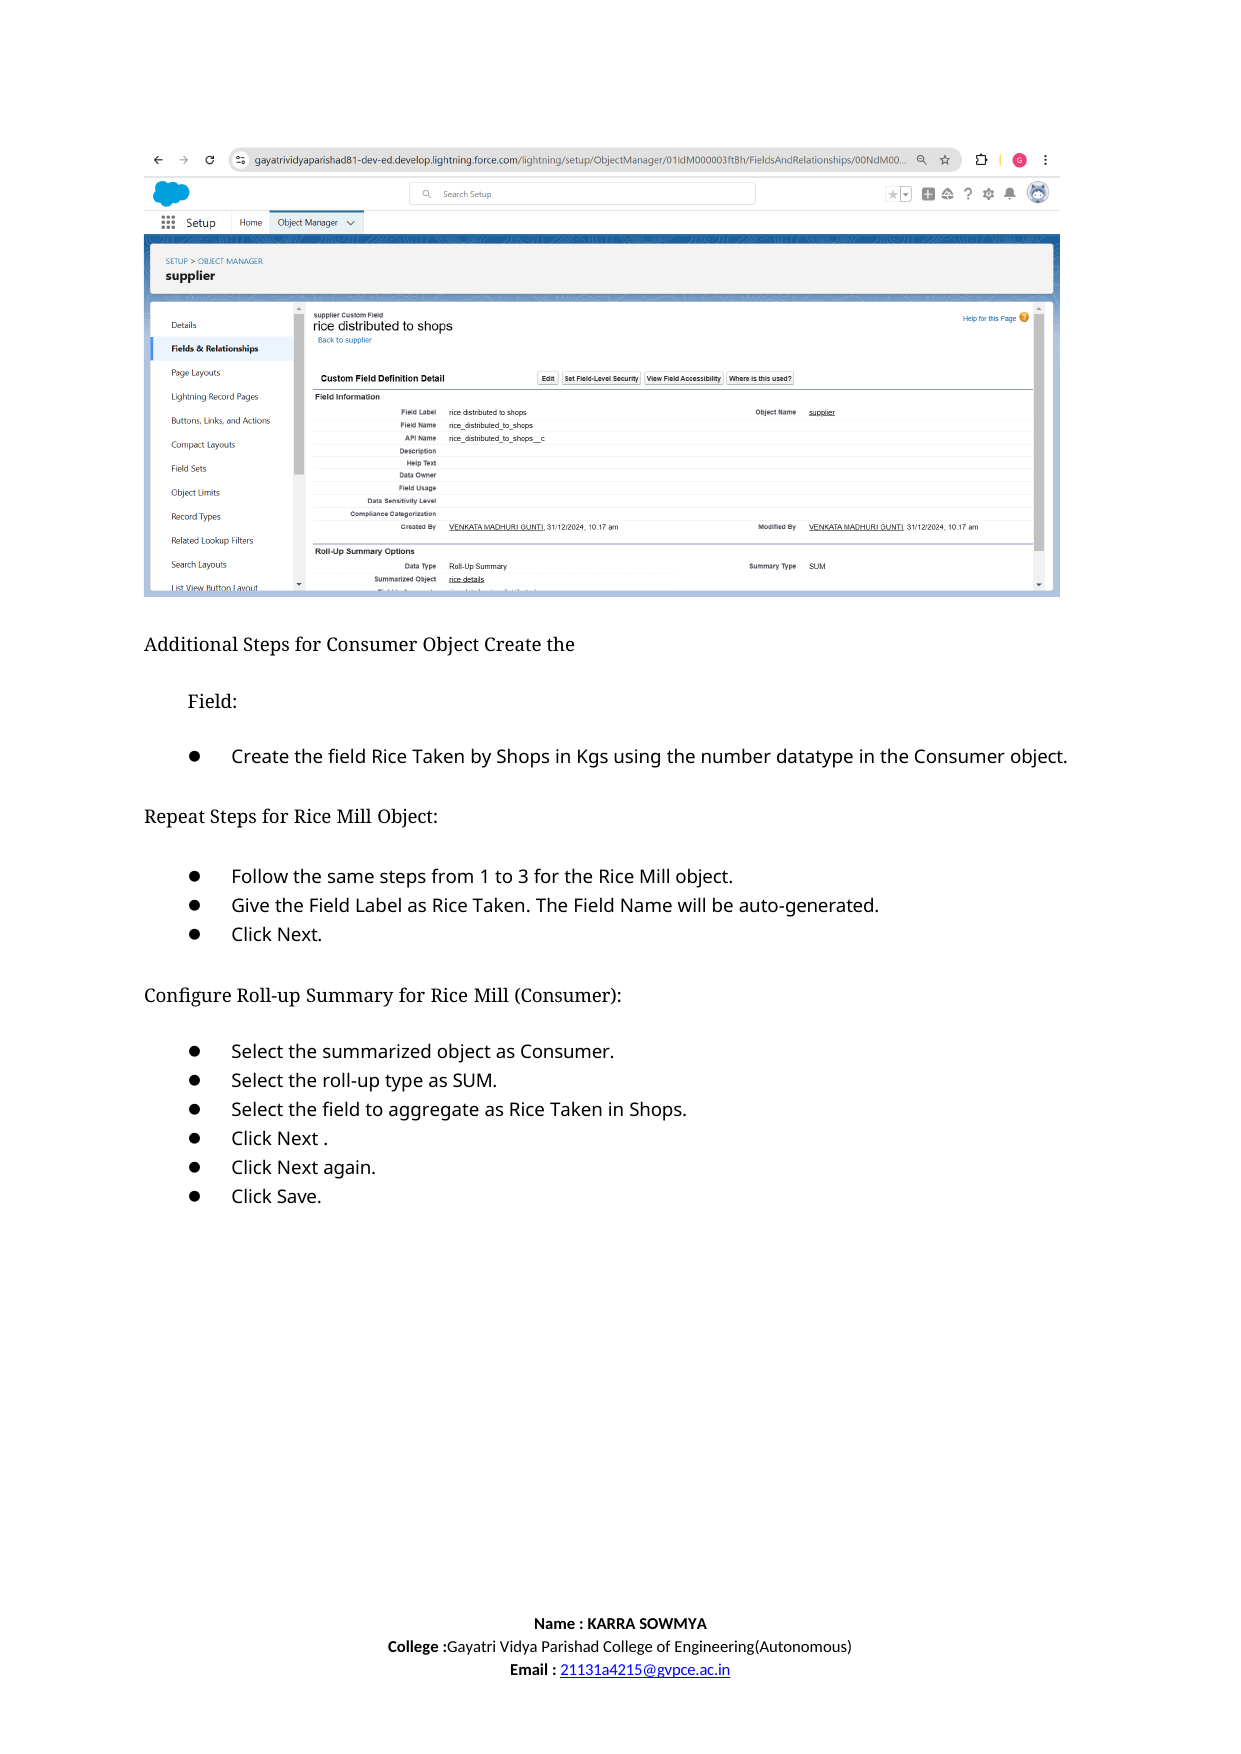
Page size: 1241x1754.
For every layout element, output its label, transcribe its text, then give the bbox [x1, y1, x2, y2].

list Click Next again. [187, 1154, 1093, 1179]
list Click Next . [187, 1125, 1093, 1151]
text Repeat Steps for Rice Mill Object: [144, 803, 1093, 829]
list Select the field to aggregate as Rice Taken in Shops. [187, 1096, 1093, 1122]
text Configure Roll-up Summary for Rice Mill (Consumer): [144, 982, 1093, 1007]
list Follow the same steps from 1 to 3 for the Rice Mill object. [187, 863, 1093, 888]
list Select the roll-up type as SUM. [187, 1067, 1093, 1093]
text Additional Steps for Consumer Object Create the Field: [144, 631, 577, 714]
picture [143, 147, 1060, 597]
list Give the Field Label as Rice Taken. The Field Name will be auto-generated. [187, 892, 1093, 917]
list Create the field Rice Taken by Shops in Kgs using the number datatype in the Consumer object. [187, 745, 1093, 768]
list Click Next. [187, 921, 1093, 947]
list Click Save. [187, 1183, 1093, 1208]
list Select the summarized object as Consumer. [187, 1038, 1093, 1064]
